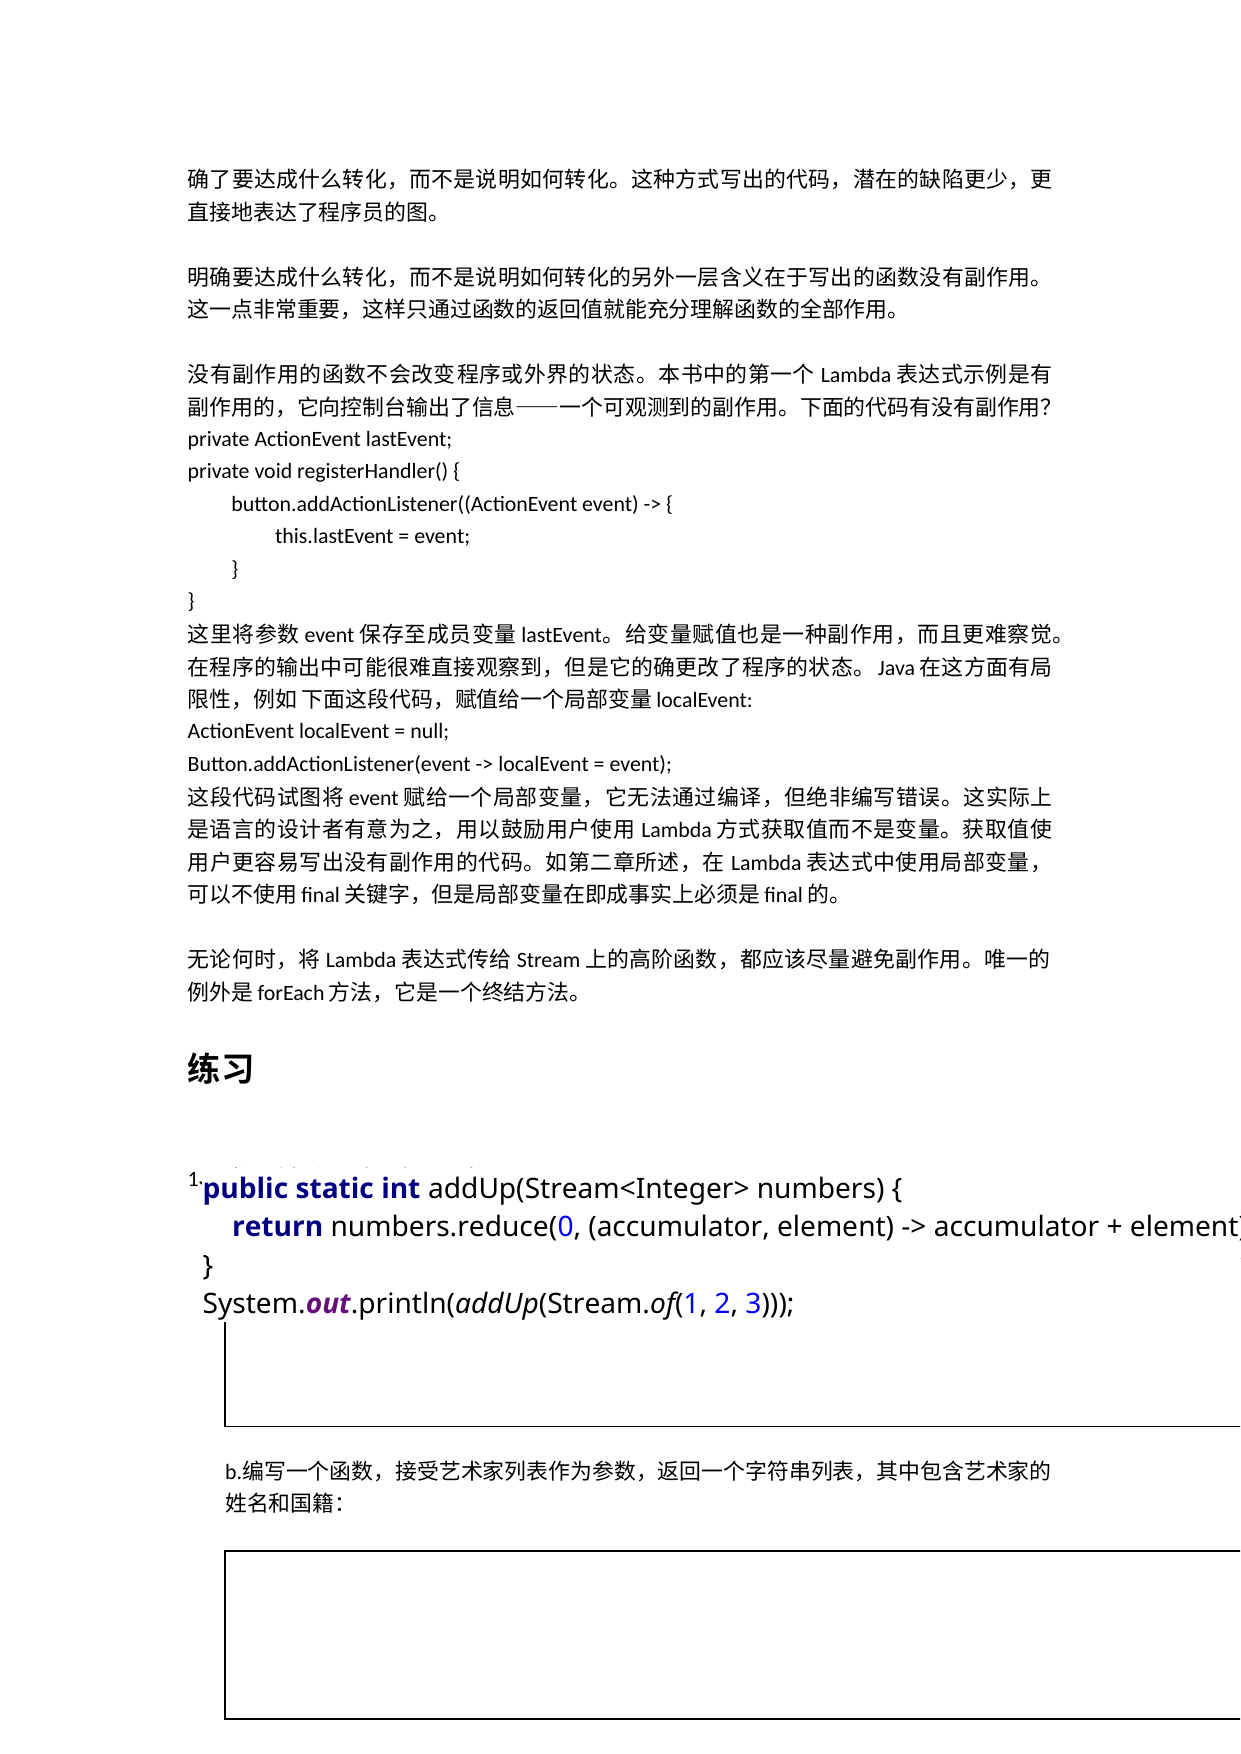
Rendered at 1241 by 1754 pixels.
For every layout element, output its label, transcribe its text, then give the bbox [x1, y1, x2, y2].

text 没有副作用的函数不会改变程序或外界的状态。本书中的第一个Lambda表达式示例是有副作用的，它向控制台输出了信息——一个可观测到的副作用。下面的代码有没有副作用？ [187, 357, 1053, 422]
text } [187, 552, 1053, 584]
text Button.addActionListener(event -> localEvent = event); [187, 747, 1053, 779]
text private ActionEvent lastEvent; [187, 422, 1053, 454]
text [187, 162, 1053, 227]
text 这段代码试图将event赋给一个局部变量，它无法通过编译，但绝非编写错误。这实际上是语言的设计者有意为之，用以鼓励用户使用Lambda方式获取值而不是变量。获取值使用户更容易写出没有副作用的代码。如第二章所述，在Lambda表达式中使用局部变量，可以不使用final关键字，但是局部变量在即成事实上必须是final的。 [187, 779, 1053, 909]
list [187, 1161, 1053, 1551]
text ActionEvent localEvent = null; [187, 714, 1053, 747]
text 无论何时，将Lambda表达式传给Stream上的高阶函数，都应该尽量避免副作用。唯一的例外是forEach方法，它是一个终结方法。 [187, 942, 1053, 1007]
text private void registerHandler() { [187, 454, 1053, 487]
subtitle 练习 [187, 1034, 1053, 1099]
text this.lastEvent = event; [187, 519, 1053, 552]
text 这里将参数event保存至成员变量lastEvent。给变量赋值也是一种副作用，而且更难察觉。在程序的输出中可能很难直接观察到，但是它的确更改了程序的状态。Java在这方面有局限性，例如 下面这段代码，赋值给一个局部变量localEvent: [187, 617, 1053, 714]
text } [187, 584, 1053, 617]
text 明确要达成什么转化，而不是说明如何转化的另外一层含义在于写出的函数没有副作用。这一点非常重要，这样只通过函数的返回值就能充分理解函数的全部作用。 [187, 259, 1053, 324]
text button.addActionListener((ActionEvent event) -> { [187, 487, 1053, 519]
